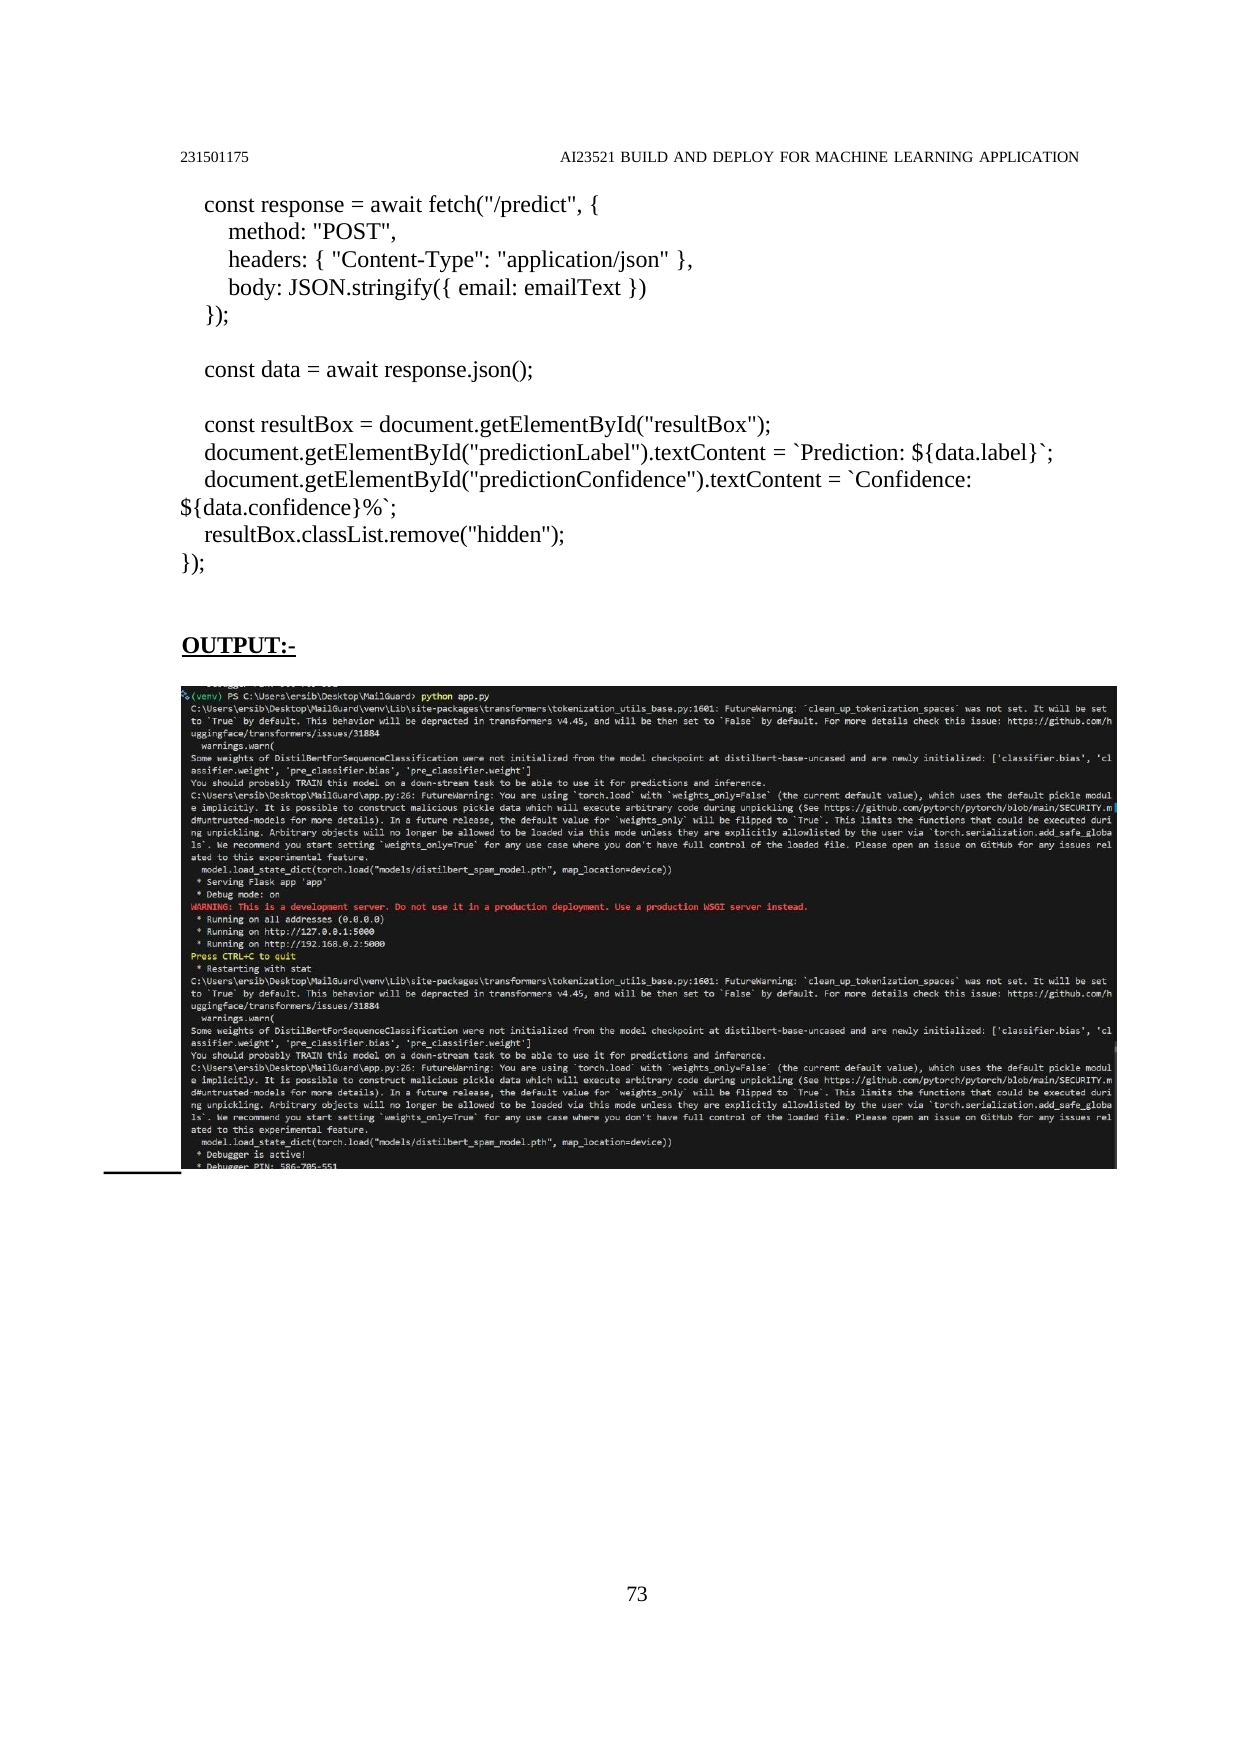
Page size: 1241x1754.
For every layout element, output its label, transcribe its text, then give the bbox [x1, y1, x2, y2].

text const data = await response.json(); [204, 355, 1152, 383]
text const resultBox = document.getElementById("resultBox"); document.getElementById("predictionLabel").textContent = `Prediction: ${data.label}`; document.getElementById("predictionConfidence").textContent = `Confidence: [204, 410, 1081, 493]
text ${data.confidence}%`; resultBox.classList.remove("hidden"); [180, 493, 589, 548]
text OUTPUT:- [181, 632, 1152, 659]
text headers: { "Content-Type": "application/json" }, body: JSON.stringify({ email: emailText }) [228, 245, 739, 300]
text const response = await fetch("/predict", { method: "POST", [204, 190, 632, 245]
text }); [204, 301, 1152, 327]
text }); [180, 548, 1152, 576]
picture [181, 686, 1117, 1169]
